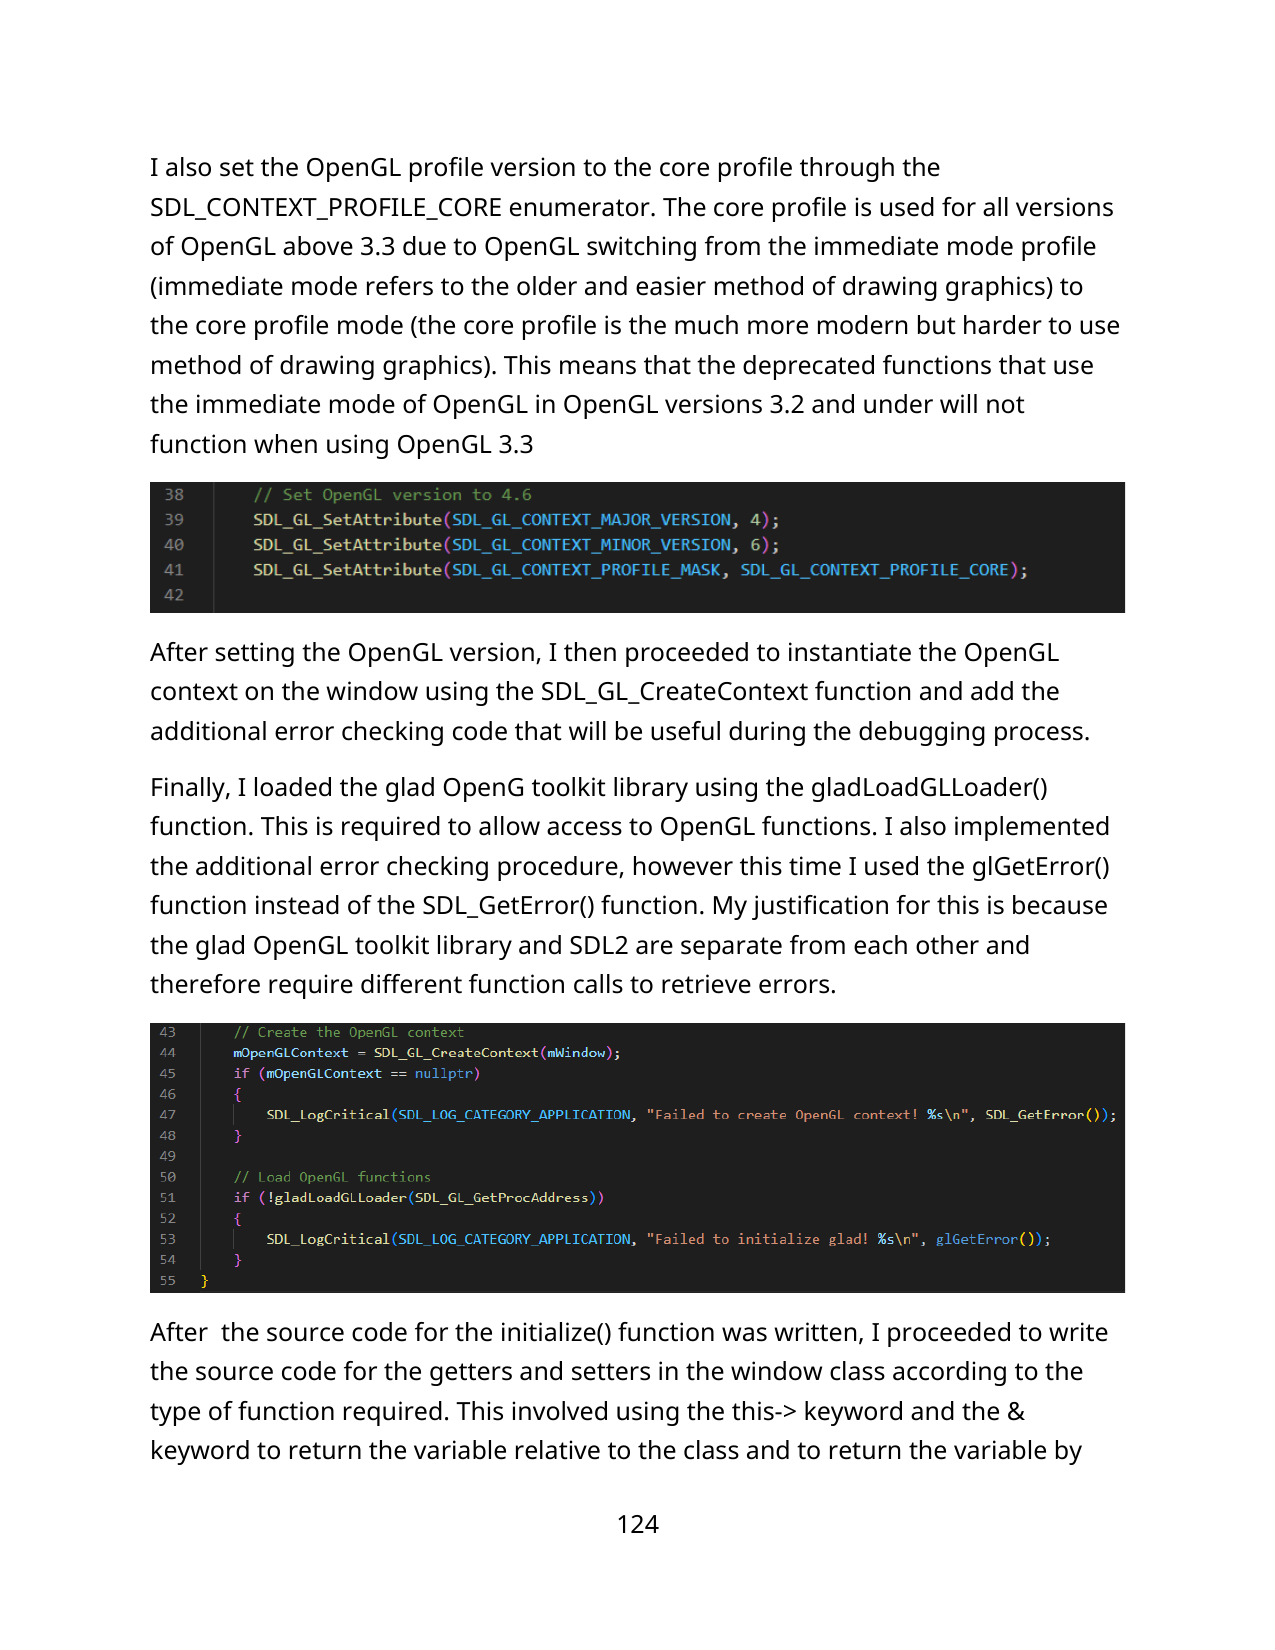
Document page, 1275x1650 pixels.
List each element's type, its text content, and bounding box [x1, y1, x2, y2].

picture [150, 1023, 1125, 1293]
text I also set the OpenGL profile version to the core profile through the SDL_CONTEXT_PROFILE_CORE enumerator. The core profile is used for all versions of OpenGL above 3.3 due to OpenGL switching from the immediate mode profile (immediate mode refers to the older and easier method of drawing graphics) to the core profile mode (the core profile is the much more modern but harder to use method of drawing graphics). This means that the deprecated functions that use the immediate mode of OpenGL in OpenGL versions 3.2 and under will not function when using OpenGL 3.3 [150, 150, 1125, 460]
text After setting the OpenGL version, I then proceeded to instantiate the OpenGL context on the window using the SDL_GL_CreateContext function and add the additional error checking code that will be useful during the debugging process. [150, 634, 1125, 747]
picture [150, 482, 1125, 613]
text Finally, I loaded the glad OpenG toolkit library using the gladLoadGLLoader() function. This is required to allow access to OpenGL functions. I also implemented the additional error checking procedure, however this time I used the glGetError() function instead of the SDL_GetError() function. My justification for this is because the glad OpenGL toolkit library and SDL2 are separate from each other and therefore require different function calls to retrieve errors. [150, 769, 1125, 1001]
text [150, 1314, 1125, 1467]
